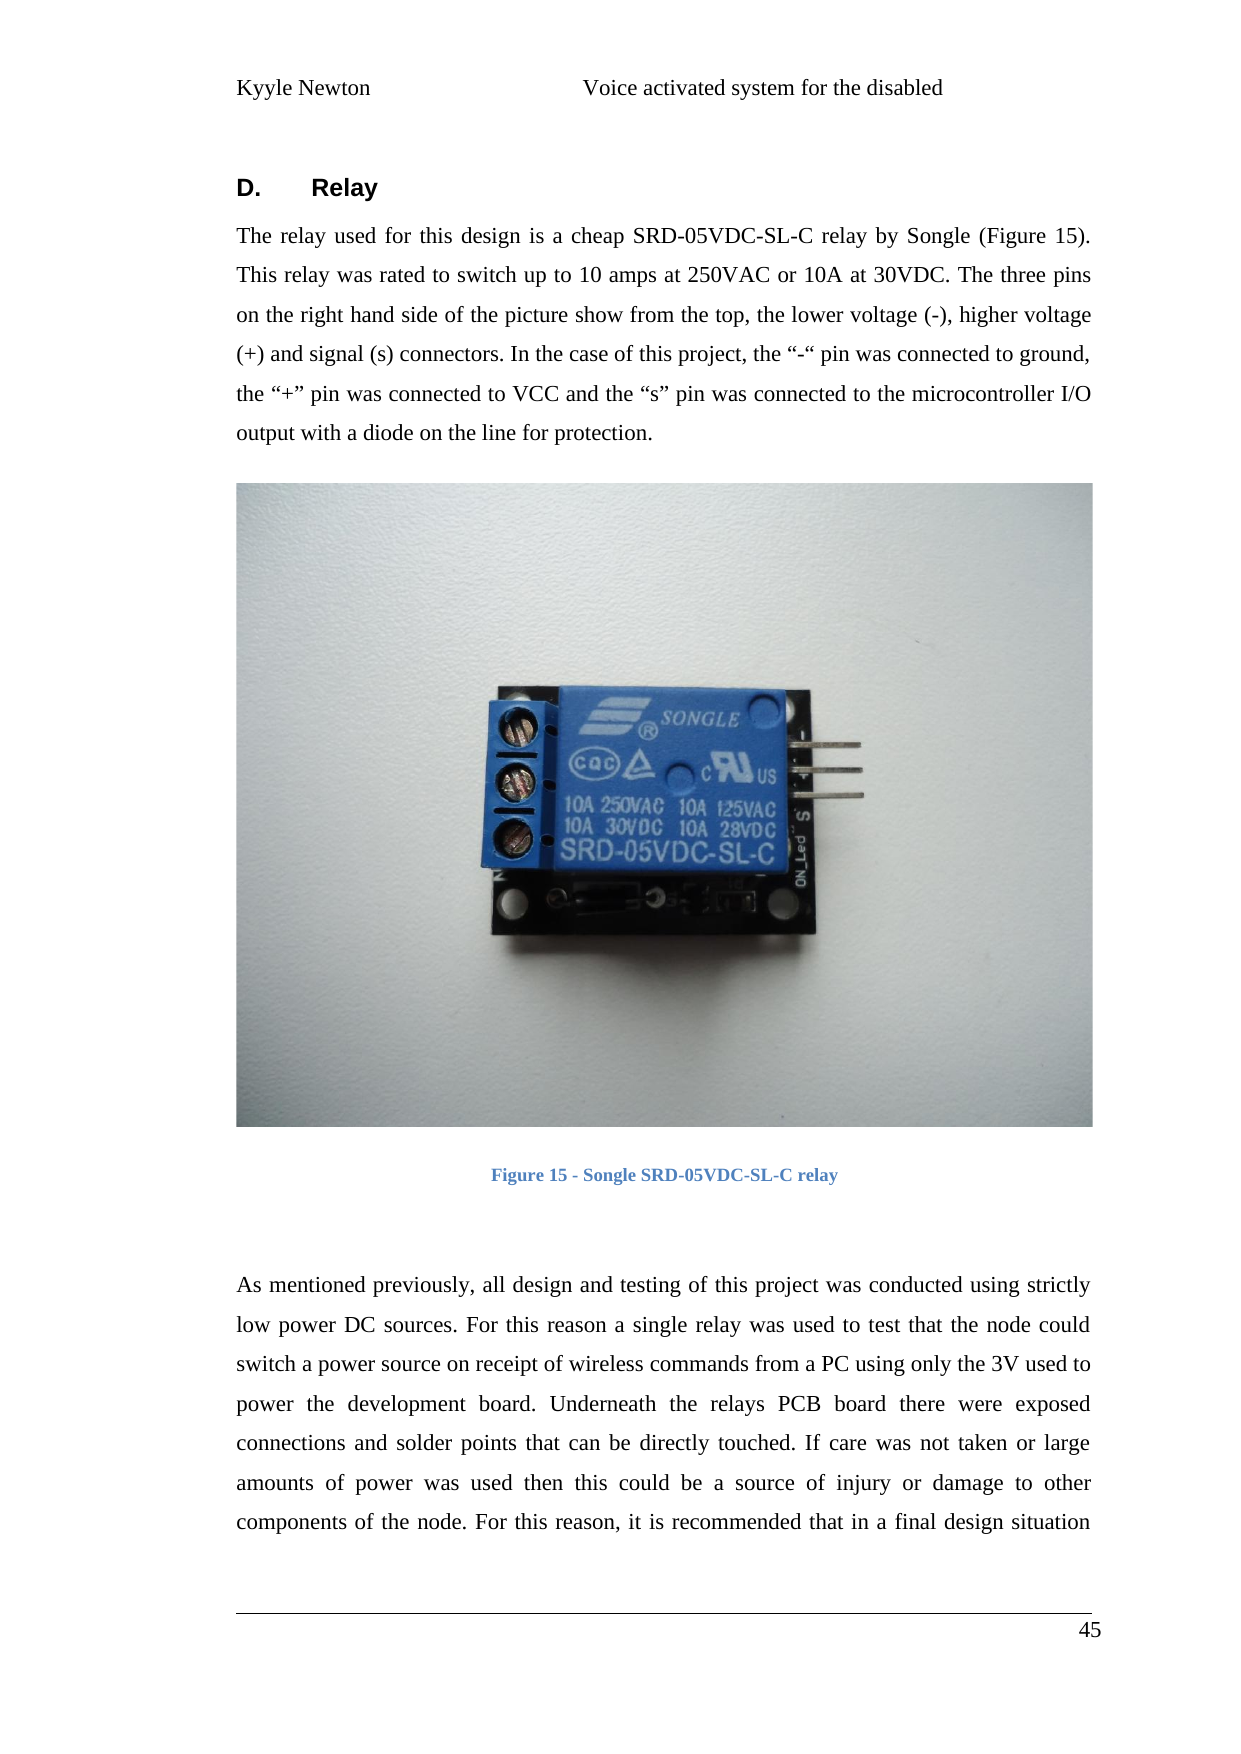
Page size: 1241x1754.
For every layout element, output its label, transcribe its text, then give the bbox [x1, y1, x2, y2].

picture [236, 483, 1093, 1127]
text Figure 15 - Songle SRD-05VDC-SL-C relay [236, 1164, 1092, 1186]
text The relay used for this design is a cheap SRD-05VDC-SL-C relay by Songle (Figure 15). This relay was rated to switch up to 10 amps at 250VAC or 10A at 30VDC. The three pins on the right hand side of the picture show from the top, the lower voltage (-), higher voltage (+) and signal (s) connectors. In the case of this project, the “-“ pin was connected to ground, the “+” pin was connected to VCC and the “s” pin was connected to the microcontroller I/O output with a diode on the line for protection. [236, 222, 1092, 446]
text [236, 1271, 1092, 1534]
subtitle Relay [236, 173, 1092, 201]
